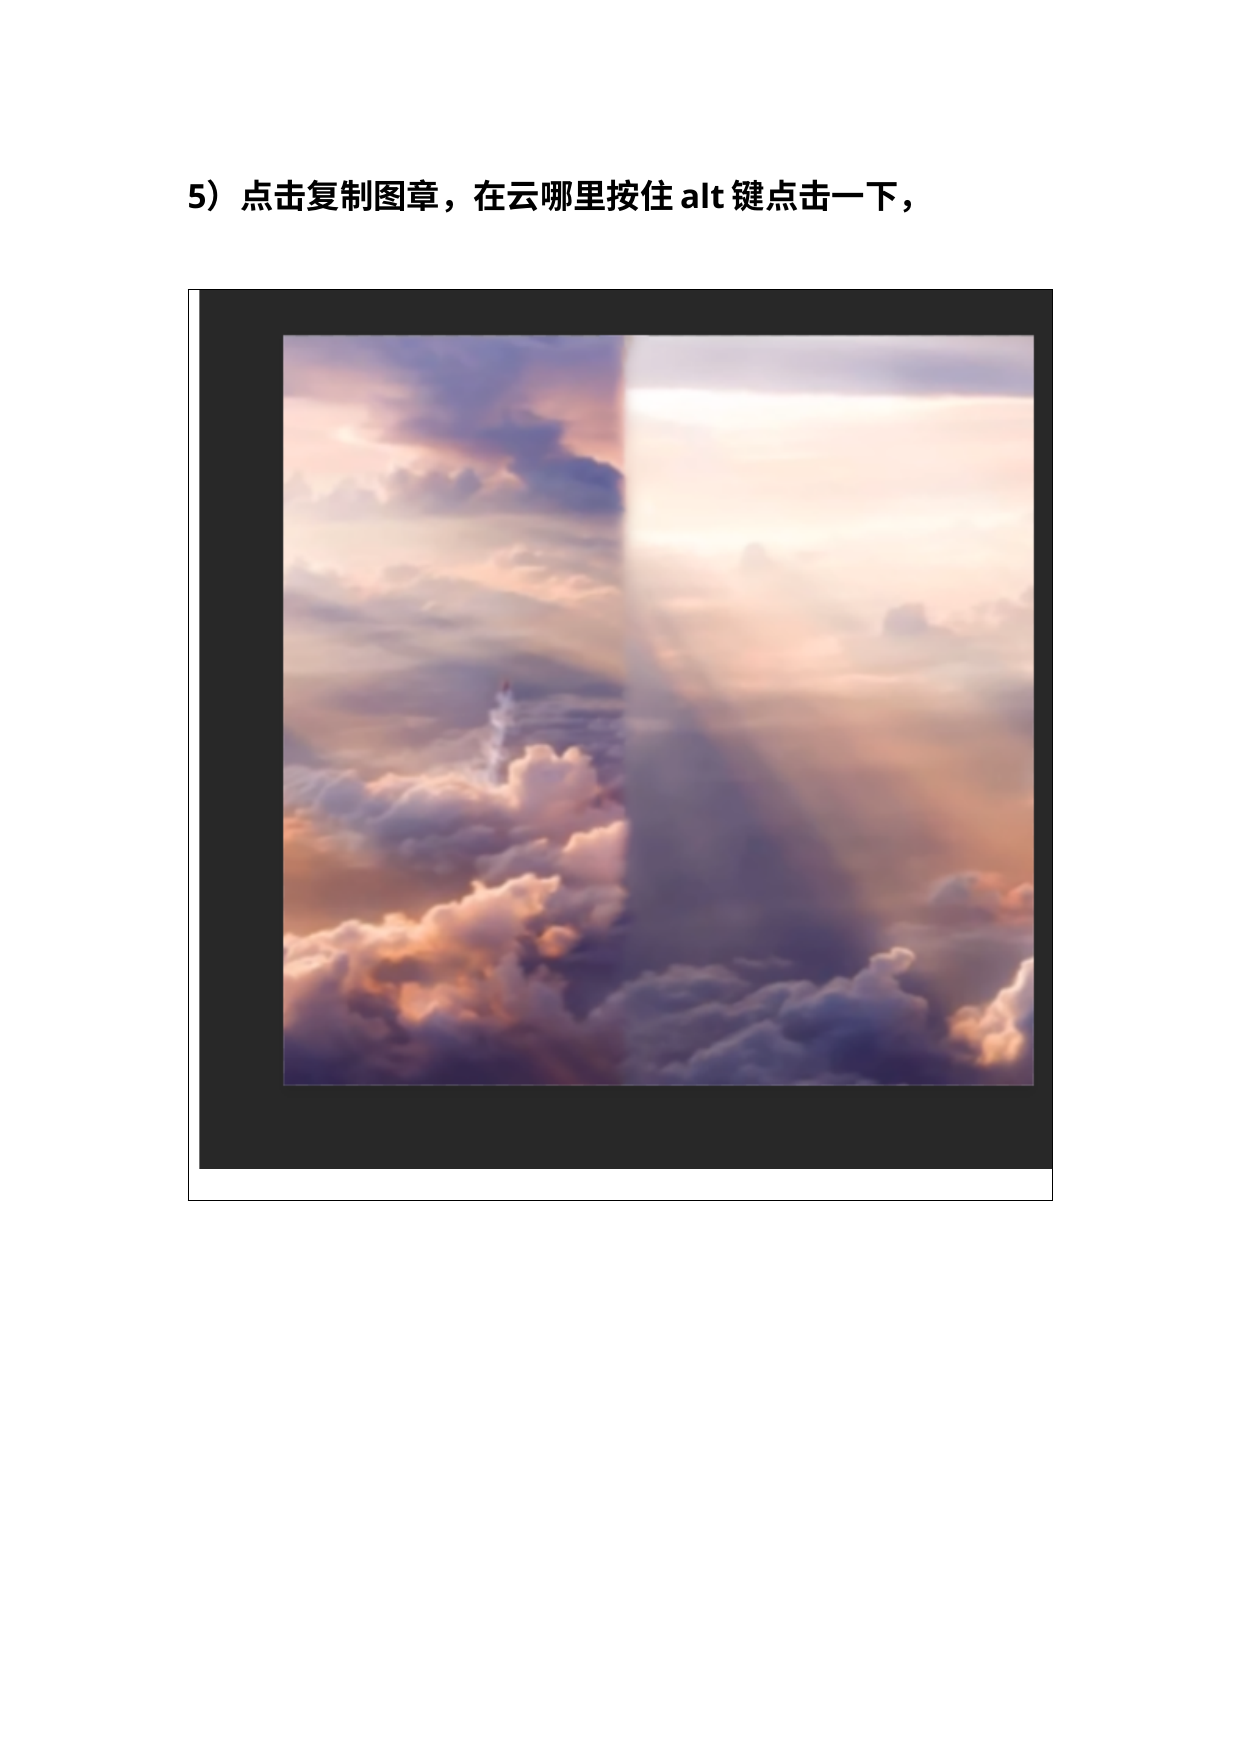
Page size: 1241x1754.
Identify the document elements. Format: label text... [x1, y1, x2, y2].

subtitle 5）点击复制图章，在云哪里按住alt键点击一下， [187, 162, 1053, 227]
table_header [189, 290, 1052, 1200]
picture [199, 290, 1053, 1169]
